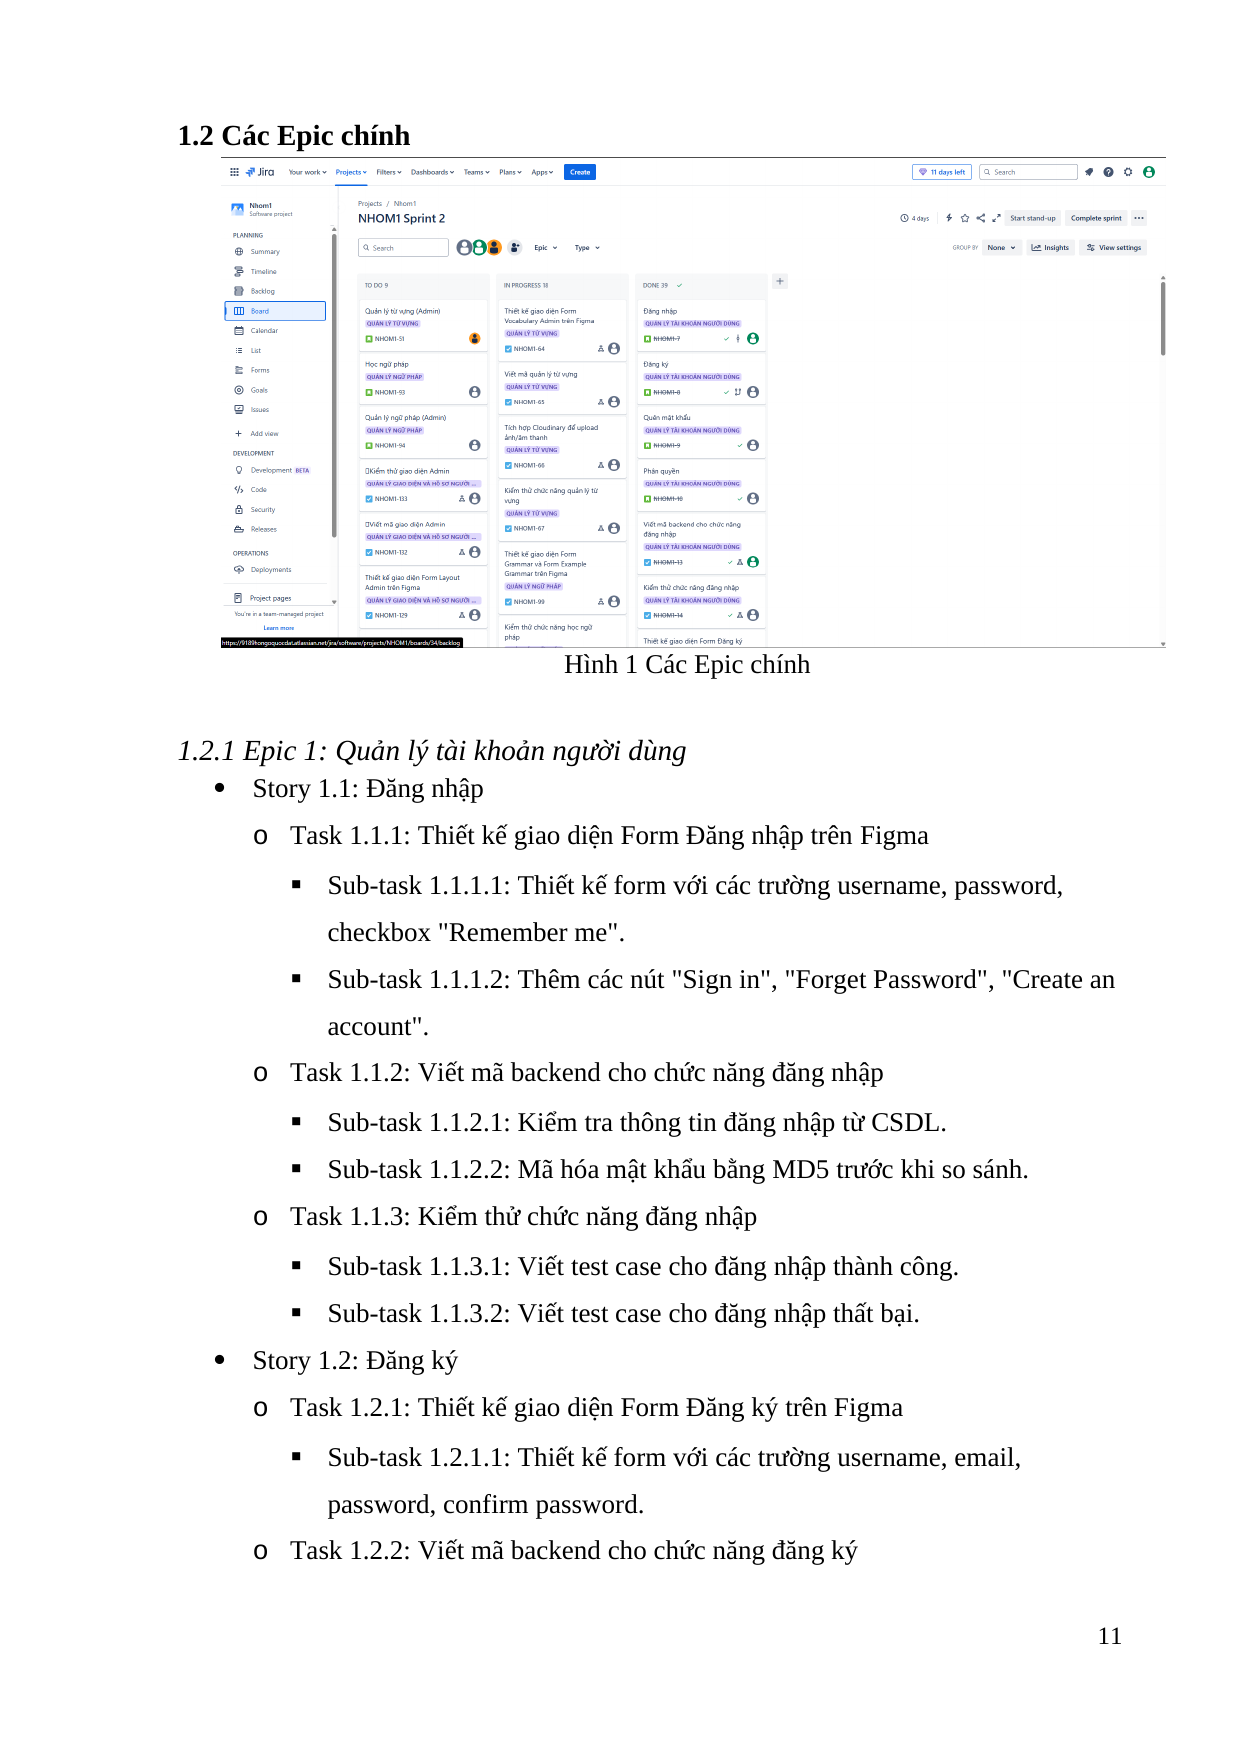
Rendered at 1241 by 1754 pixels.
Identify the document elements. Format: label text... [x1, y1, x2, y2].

picture [221, 157, 1166, 648]
list Sub-task 1.1.3.2: Viết test case cho đăng nhập thất bại. [290, 1297, 1122, 1328]
list Task 1.1.1: Thiết kế giao diện Form Đăng nhập trên Figma [252, 819, 1122, 853]
list Sub-task 1.1.2.1: Kiểm tra thông tin đăng nhập từ CSDL. [290, 1106, 1122, 1138]
subtitle Các Epic chính [177, 118, 1122, 152]
list Story 1.1: Đăng nhập [215, 772, 1122, 804]
list Sub-task 1.1.1.1: Thiết kế form với các trường username, password, checkbox "Remember me". [290, 869, 1122, 947]
text Hình 1 Các Epic chính [177, 648, 1122, 679]
list Task 1.1.3: Kiểm thử chức năng đăng nhập [252, 1200, 1122, 1233]
list Task 1.2.2: Viết mã backend cho chức năng đăng ký [252, 1534, 1122, 1568]
subtitle 1.2.1 Epic 1: Quản lý tài khoản người dùng [177, 733, 1122, 766]
list Sub-task 1.1.1.2: Thêm các nút "Sign in", "Forget Password", "Create an account". [290, 963, 1122, 1041]
list Sub-task 1.2.1.1: Thiết kế form với các trường username, email, password, confirm password. [290, 1441, 1122, 1519]
list Sub-task 1.1.3.1: Viết test case cho đăng nhập thành công. [290, 1250, 1122, 1281]
list Task 1.2.1: Thiết kế giao diện Form Đăng ký trên Figma [252, 1391, 1122, 1424]
list Sub-task 1.1.2.2: Mã hóa mật khẩu bằng MD5 trước khi so sánh. [290, 1153, 1122, 1184]
list Task 1.1.2: Viết mã backend cho chức năng đăng nhập [252, 1056, 1122, 1090]
list Story 1.2: Đăng ký [215, 1344, 1122, 1375]
